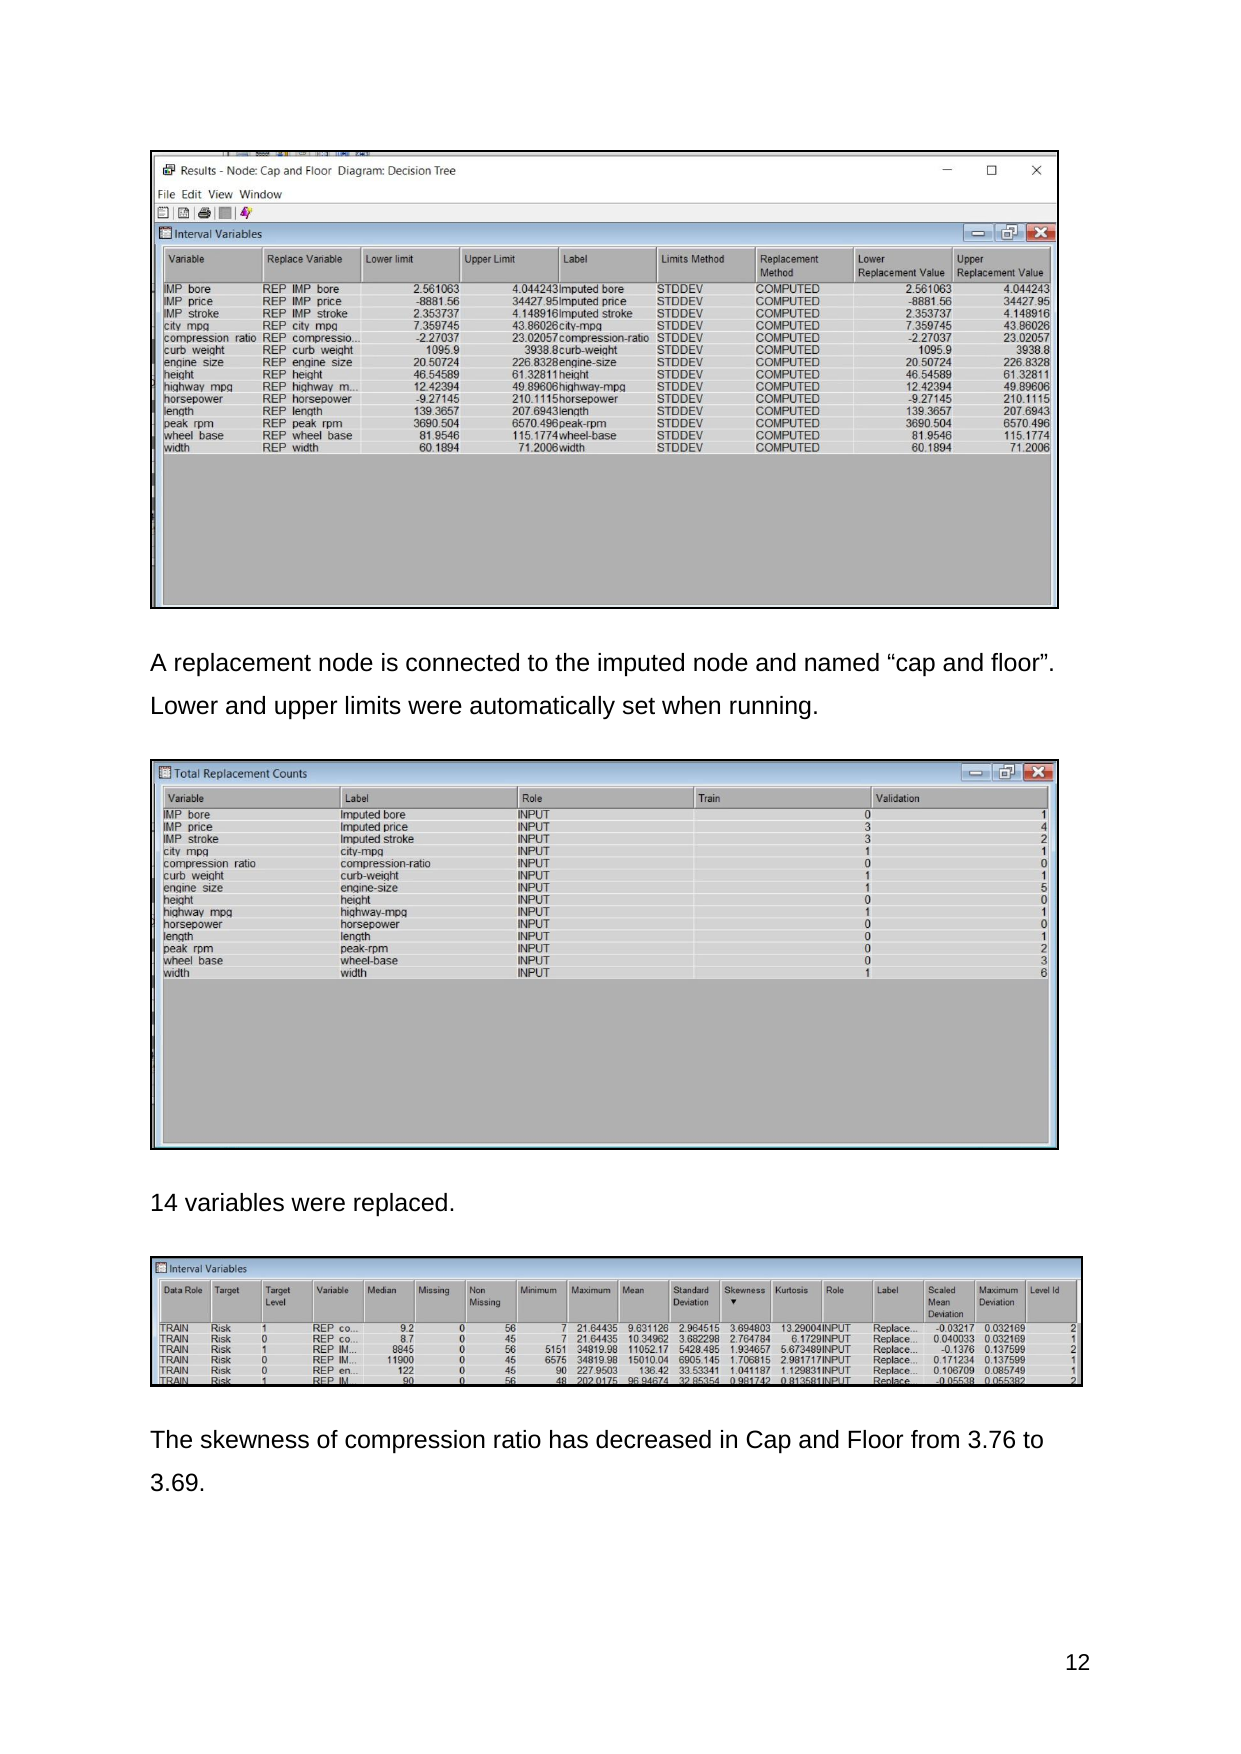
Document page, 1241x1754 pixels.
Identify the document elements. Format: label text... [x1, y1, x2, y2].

picture [152, 1258, 1081, 1384]
text A replacement node is connected to the imputed node and named “cap and floor”. Lower and upper limits were automatically set when running. [150, 647, 1090, 719]
text The skewness of compression ratio has decreased in Cap and Floor from 3.76 to 3.69. [150, 1425, 1090, 1497]
picture [152, 761, 1057, 1148]
picture [152, 152, 1057, 607]
text 14 variables were replaced. [150, 1188, 1090, 1217]
